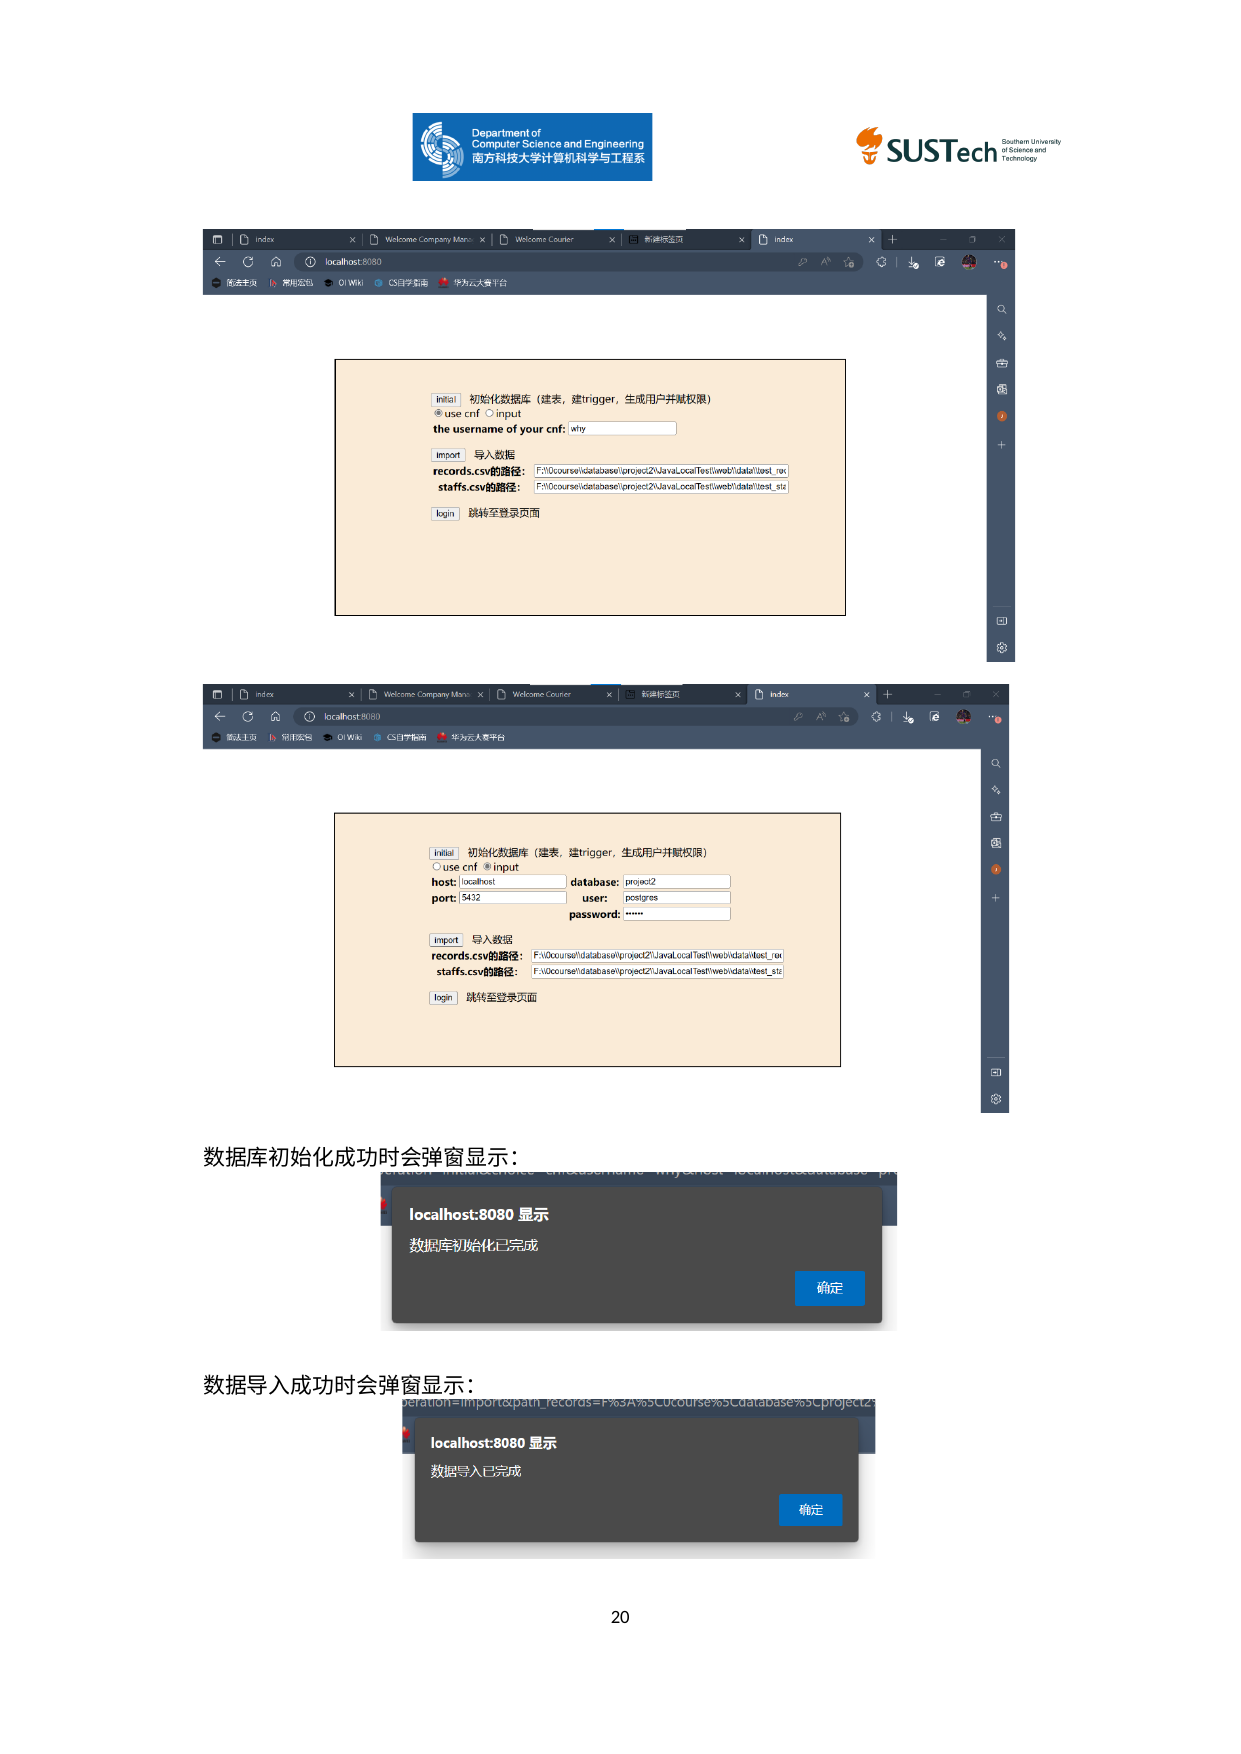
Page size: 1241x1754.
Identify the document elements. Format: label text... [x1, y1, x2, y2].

picture [402, 1399, 876, 1559]
picture [380, 1172, 898, 1331]
picture [202, 229, 1016, 662]
picture [412, 113, 653, 181]
picture [202, 684, 1010, 1113]
list 数据导入成功时会弹窗显示： [203, 1367, 1075, 1400]
picture [834, 114, 1075, 181]
list 数据库初始化成功时会弹窗显示： [203, 1140, 1075, 1172]
